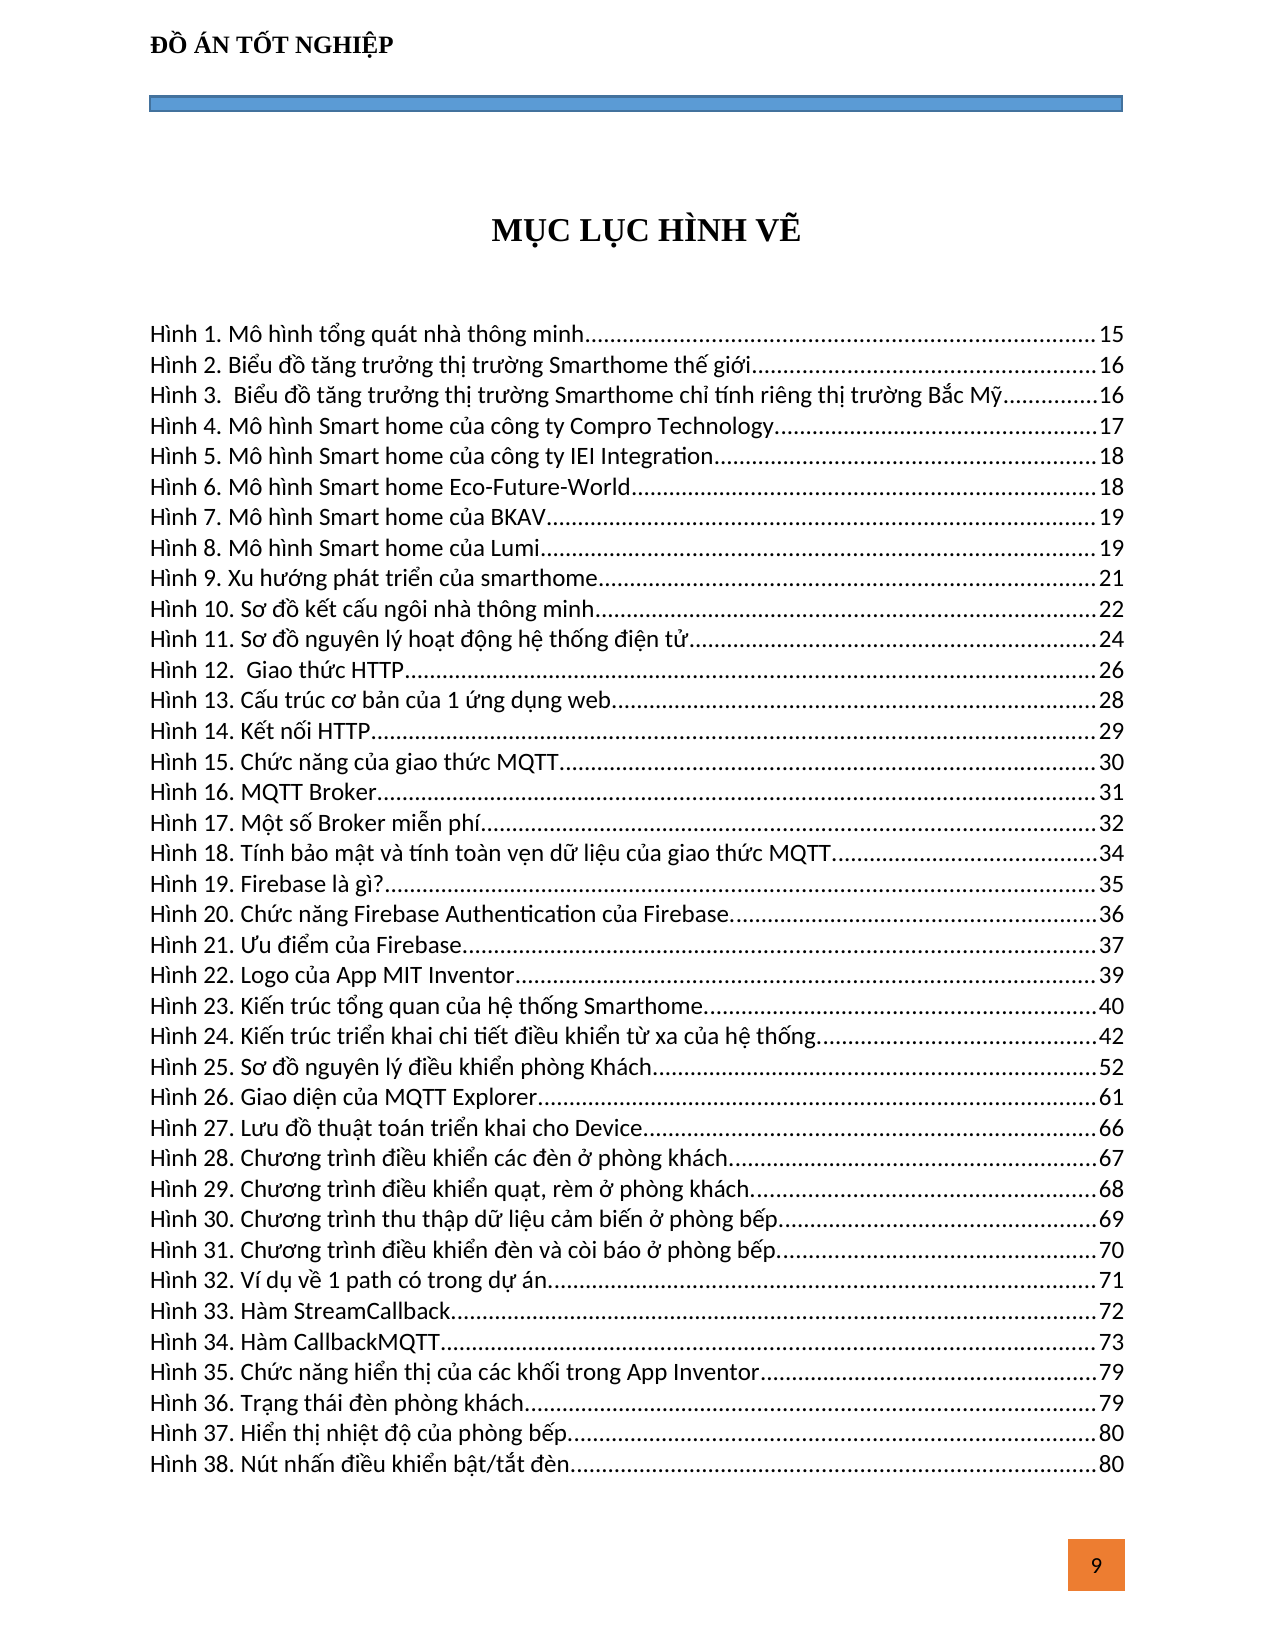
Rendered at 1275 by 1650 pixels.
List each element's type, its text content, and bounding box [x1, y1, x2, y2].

text Hình 22. Logo của App MIT Inventor 39 [150, 959, 1125, 990]
text Hình 9. Xu hướng phát triển của smarthome 21 [150, 563, 1125, 593]
text Hình 13. Cấu trúc cơ bản của 1 ứng dụng web. 28 [150, 685, 1125, 715]
text Hình 29. Chương trình điều khiển quạt, rèm ở phòng khách. 68 [150, 1173, 1125, 1203]
text Hình 25. Sơ đồ nguyên lý điều khiển phòng Khách. 52 [150, 1051, 1125, 1081]
text MỤC LỤC HÌNH VẼ [150, 211, 1106, 249]
text Hình 6. Mô hình Smart home Eco-Future-World 18 [150, 471, 1125, 502]
text Hình 4. Mô hình Smart home của công ty Compro Technology. 17 [150, 410, 1125, 441]
text Hình 18. Tính bảo mật và tính toàn vẹn dữ liệu của giao thức MQTT. 34 [150, 837, 1125, 868]
text Hình 2. Biểu đồ tăng trưởng thị trường Smarthome thế giới 16 [150, 349, 1125, 379]
text Hình 27. Lưu đồ thuật toán triển khai cho Device. 66 [150, 1112, 1125, 1142]
text Hình 32. Ví dụ về 1 path có trong dự án. 71 [150, 1264, 1125, 1295]
text Hình 23. Kiến trúc tổng quan của hệ thống Smarthome. 40 [150, 990, 1125, 1020]
text Hình 34. Hàm CallbackMQTT. 73 [150, 1326, 1125, 1356]
text Hình 5. Mô hình Smart home của công ty IEI Integration 18 [150, 441, 1125, 471]
text Hình 14. Kết nối HTTP. 29 [150, 715, 1125, 746]
text Hình 3. Biểu đồ tăng trưởng thị trường Smarthome chỉ tính riêng thị trường Bắc Mỹ 16 [150, 379, 1125, 410]
text Hình 10. Sơ đồ kết cấu ngôi nhà thông minh 22 [150, 593, 1125, 624]
text Hình 28. Chương trình điều khiển các đèn ở phòng khách. 67 [150, 1142, 1125, 1173]
text Hình 20. Chức năng Firebase Authentication của Firebase. 36 [150, 898, 1125, 929]
text Hình 33. Hàm StreamCallback. 72 [150, 1295, 1125, 1326]
text Hình 30. Chương trình thu thập dữ liệu cảm biến ở phòng bếp. 69 [150, 1203, 1125, 1234]
text Hình 8. Mô hình Smart home của Lumi 19 [150, 532, 1125, 563]
text Hình 31. Chương trình điều khiển đèn và còi báo ở phòng bếp. 70 [150, 1234, 1125, 1264]
text Hình 11. Sơ đồ nguyên lý hoạt động hệ thống điện tử 24 [150, 624, 1125, 654]
text Hình 7. Mô hình Smart home của BKAV 19 [150, 502, 1125, 532]
text Hình 26. Giao diện của MQTT Explorer. 61 [150, 1081, 1125, 1112]
text Hình 37. Hiển thị nhiệt độ của phòng bếp. 80 [150, 1417, 1125, 1448]
text Hình 38. Nút nhấn điều khiển bật/tắt đèn. 80 [150, 1448, 1125, 1478]
text Hình 1. Mô hình tổng quát nhà thông minh 15 [150, 318, 1125, 349]
text Hình 12. Giao thức HTTP 26 [150, 654, 1125, 685]
text Hình 35. Chức năng hiển thị của các khối trong App Inventor 79 [150, 1356, 1125, 1387]
text Hình 24. Kiến trúc triển khai chi tiết điều khiển từ xa của hệ thống. 42 [150, 1020, 1125, 1051]
text Hình 17. Một số Broker miễn phí. 32 [150, 807, 1125, 837]
text Hình 19. Firebase là gì? 35 [150, 868, 1125, 898]
text Hình 21. Ưu điểm của Firebase. 37 [150, 929, 1125, 959]
text Hình 16. MQTT Broker. 31 [150, 776, 1125, 807]
text Hình 36. Trạng thái đèn phòng khách. 79 [150, 1387, 1125, 1417]
text Hình 15. Chức năng của giao thức MQTT. 30 [150, 746, 1125, 776]
